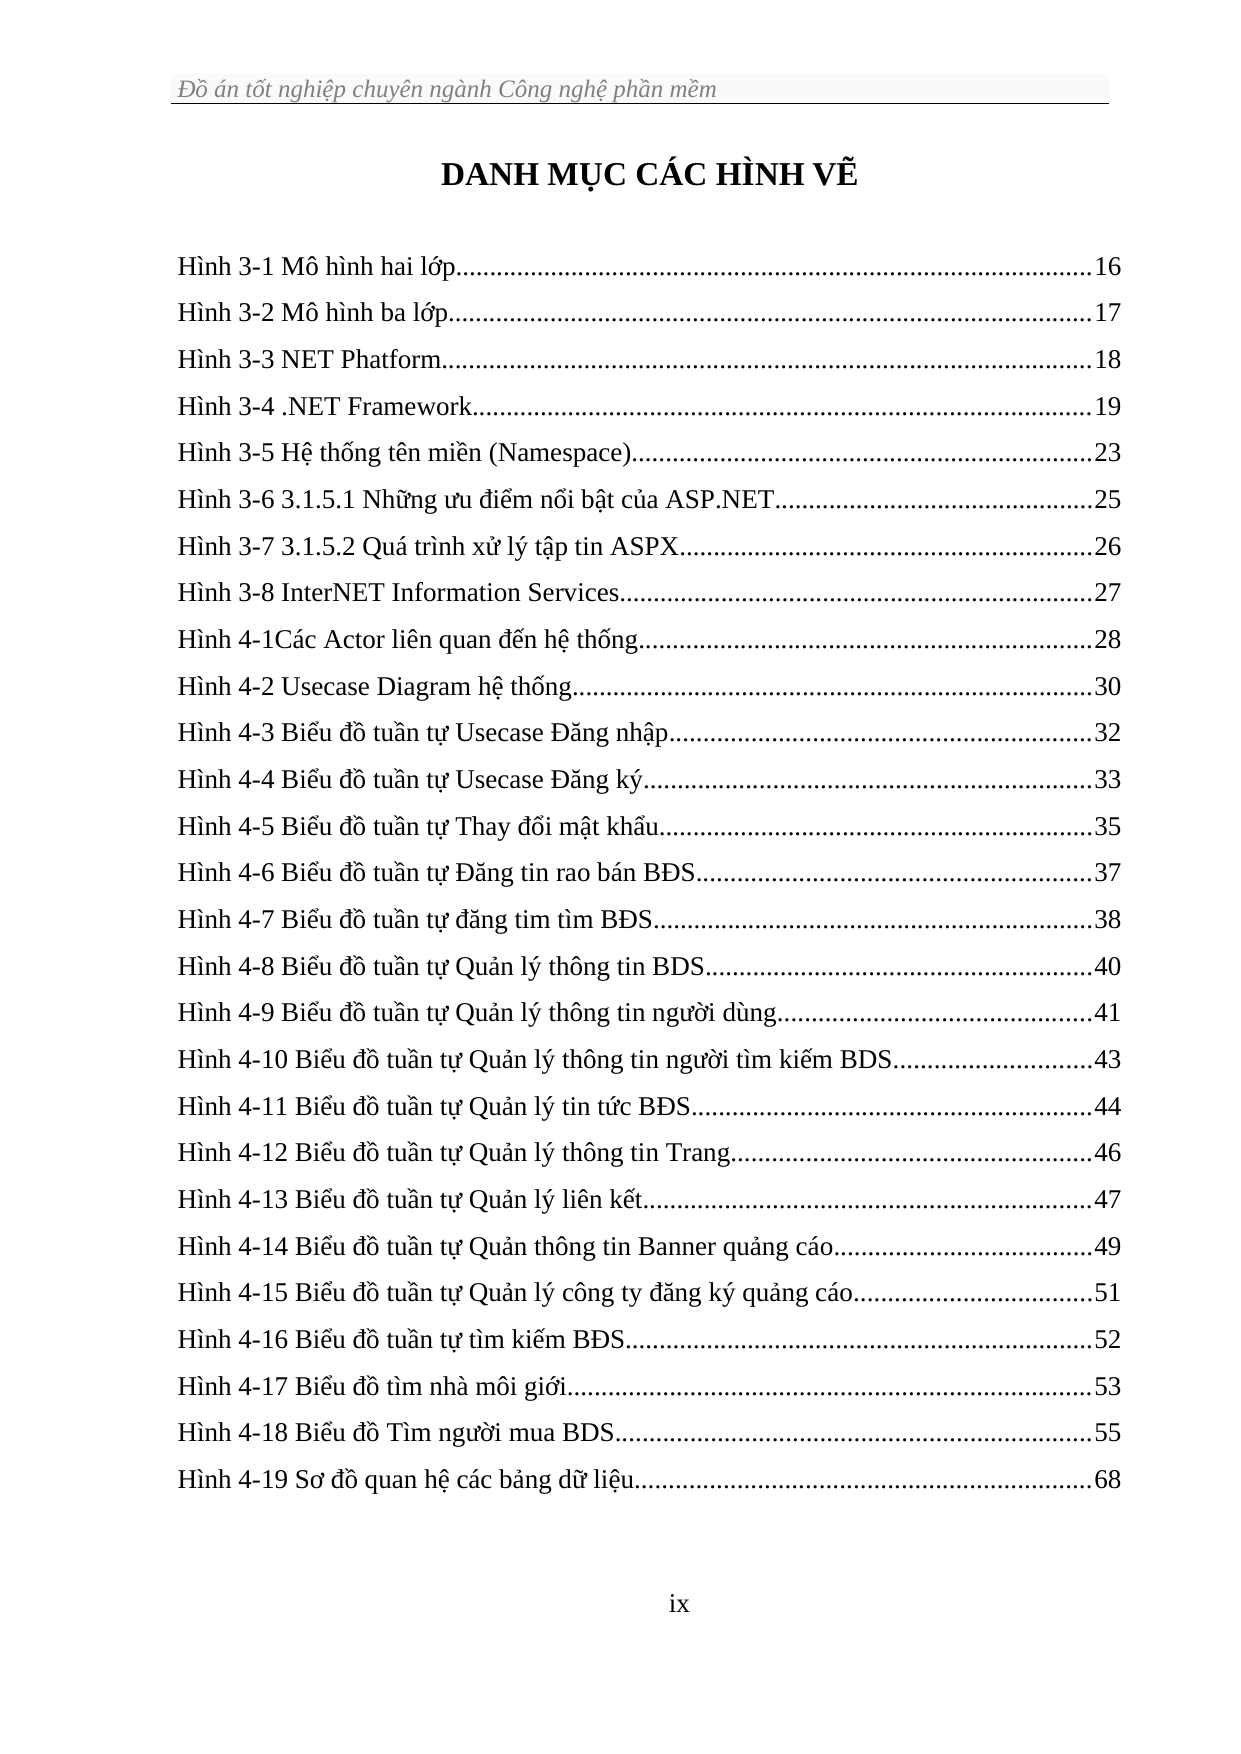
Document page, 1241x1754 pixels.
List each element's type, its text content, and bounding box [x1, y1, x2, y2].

subtitle DANH MỤC CÁC HÌNH VẼ [177, 154, 1122, 192]
text Hình 4-14 Biểu đồ tuần tự Quản thông tin Banner quảng cáo 49 [177, 1230, 1122, 1261]
text Hình 4-10 Biểu đồ tuần tự Quản lý thông tin người tìm kiếm BDS 43 [177, 1043, 1122, 1074]
text Hình 4-18 Biểu đồ Tìm người mua BDS 55 [177, 1417, 1122, 1448]
text Hình 3-5 Hệ thống tên miền (Namespace) 23 [177, 437, 1122, 468]
text Hình 4-15 Biểu đồ tuần tự Quản lý công ty đăng ký quảng cáo 51 [177, 1277, 1122, 1308]
text Hình 3-3 NET Phatform 18 [177, 343, 1122, 374]
text Hình 4-4 Biểu đồ tuần tự Usecase Đăng ký 33 [177, 763, 1122, 794]
text Hình 4-13 Biểu đồ tuần tự Quản lý liên kết 47 [177, 1183, 1122, 1214]
text Hình 4-2 Usecase Diagram hệ thống 30 [177, 670, 1122, 701]
text Hình 4-1Các Actor liên quan đến hệ thống 28 [177, 623, 1122, 654]
text Hình 4-3 Biểu đồ tuần tự Usecase Đăng nhập 32 [177, 717, 1122, 748]
text Hình 3-4 .NET Framework 19 [177, 390, 1122, 421]
text Hình 4-11 Biểu đồ tuần tự Quản lý tin tức BĐS 44 [177, 1090, 1122, 1121]
text Hình 3-1 Mô hình hai lớp 16 [177, 250, 1122, 281]
text Hình 4-12 Biểu đồ tuần tự Quản lý thông tin Trang 46 [177, 1137, 1122, 1168]
text Hình 4-9 Biểu đồ tuần tự Quản lý thông tin người dùng 41 [177, 997, 1122, 1028]
text Hình 4-19 Sơ đồ quan hệ các bảng dữ liệu 68 [177, 1463, 1122, 1494]
text Hình 4-17 Biểu đồ tìm nhà môi giới 53 [177, 1370, 1122, 1401]
text Hình 3-8 InterNET Information Services 27 [177, 577, 1122, 608]
text Hình 4-5 Biểu đồ tuần tự Thay đổi mật khẩu 35 [177, 810, 1122, 841]
text Hình 4-6 Biểu đồ tuần tự Đăng tin rao bán BĐS 37 [177, 857, 1122, 888]
text Hình 4-7 Biểu đồ tuần tự đăng tim tìm BĐS 38 [177, 903, 1122, 934]
text Hình 4-16 Biểu đồ tuần tự tìm kiếm BĐS 52 [177, 1323, 1122, 1354]
text Hình 3-7 3.1.5.2 Quá trình xử lý tập tin ASPX 26 [177, 530, 1122, 561]
text Hình 3-2 Mô hình ba lớp 17 [177, 297, 1122, 328]
text Hình 4-8 Biểu đồ tuần tự Quản lý thông tin BDS 40 [177, 950, 1122, 981]
text Hình 3-6 3.1.5.1 Những ưu điểm nổi bật của ASP.NET 25 [177, 483, 1122, 514]
